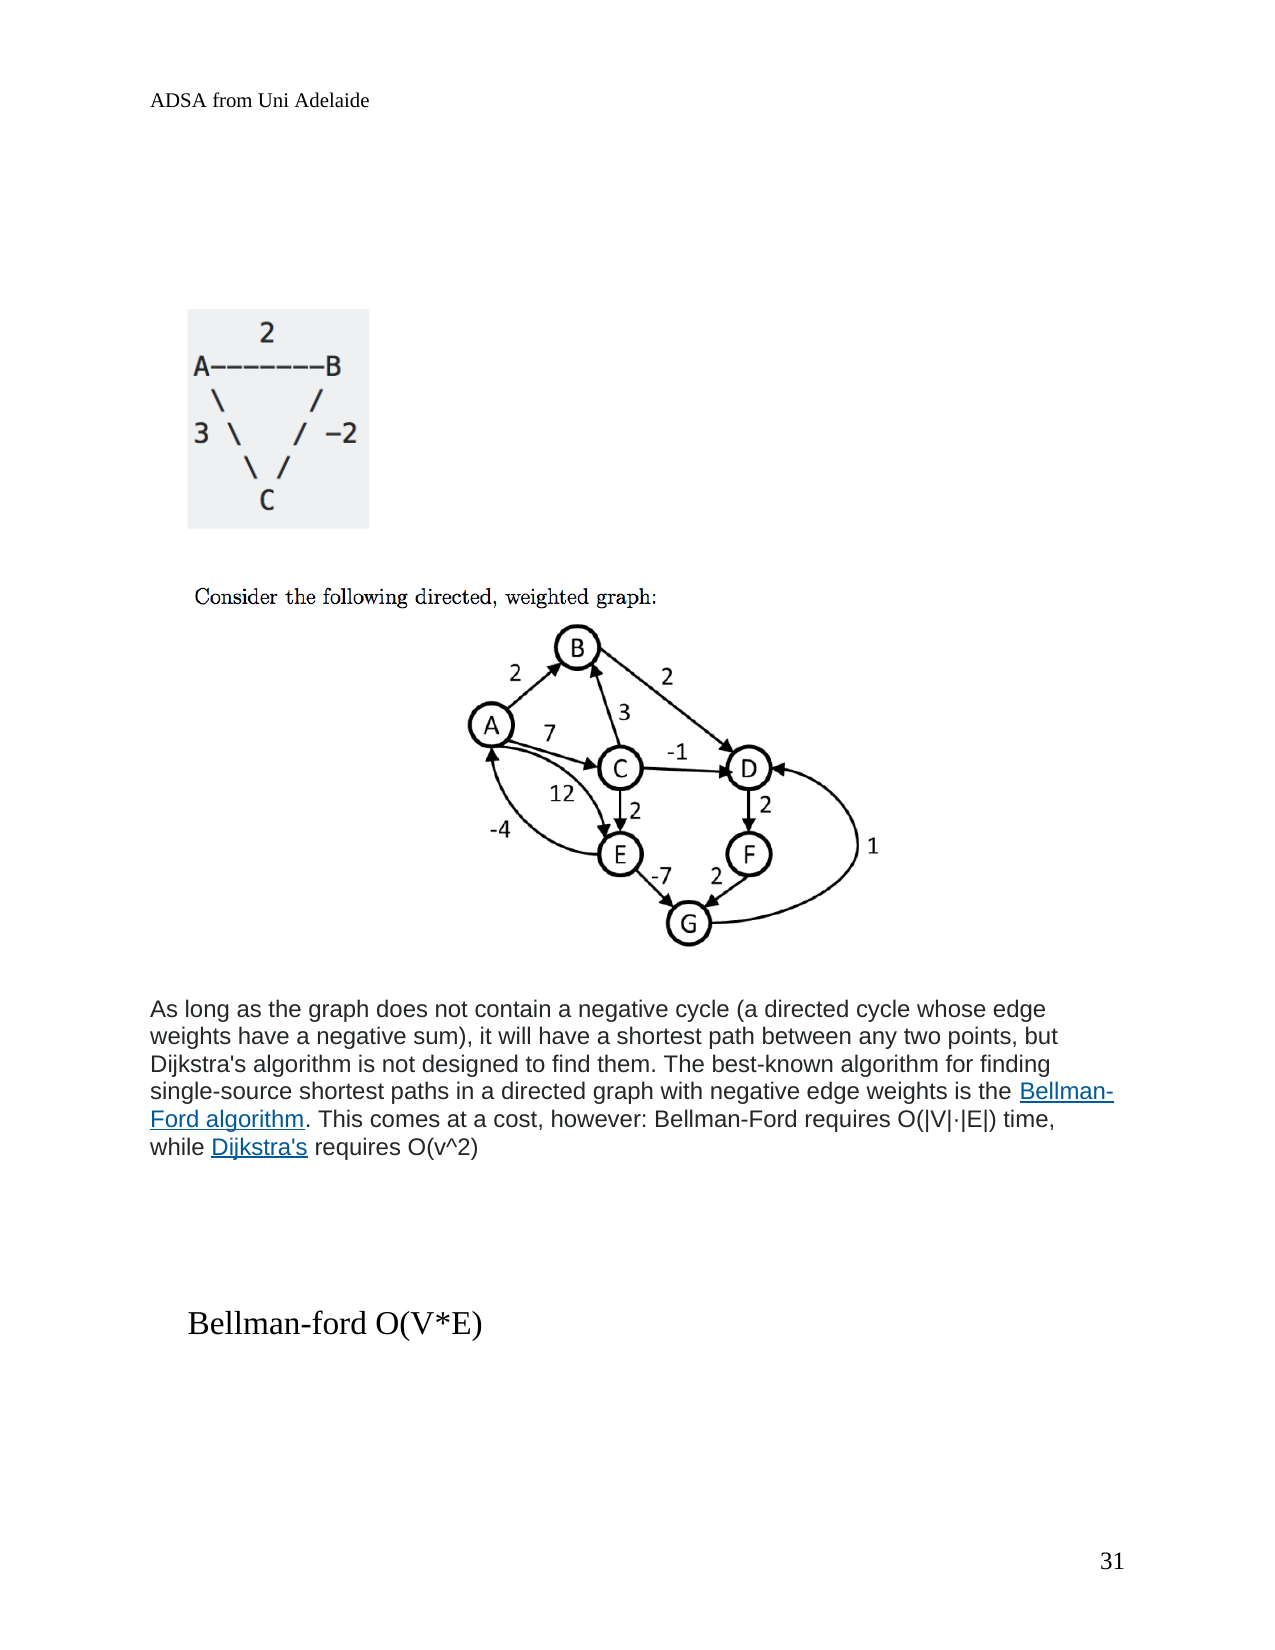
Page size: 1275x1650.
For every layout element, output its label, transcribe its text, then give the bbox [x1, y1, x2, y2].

text Bellman-ford O(V*E) [187, 1303, 1125, 1342]
text As long as the graph does not contain a negative cycle (a directed cycle whose edge weights have a negative sum), it will have a shortest path between any two points, but Dijkstra's algorithm is not designed to find them. The best-known algorithm for finding single-source shortest paths in a directed graph with negative edge weights is the Bellman-Ford algorithm. This comes at a cost, however: Bellman-Ford requires O(|V|·|E|) time, while Dijkstra's requires O(v^2) [150, 994, 1125, 1160]
picture [187, 309, 370, 535]
picture [187, 567, 1162, 962]
